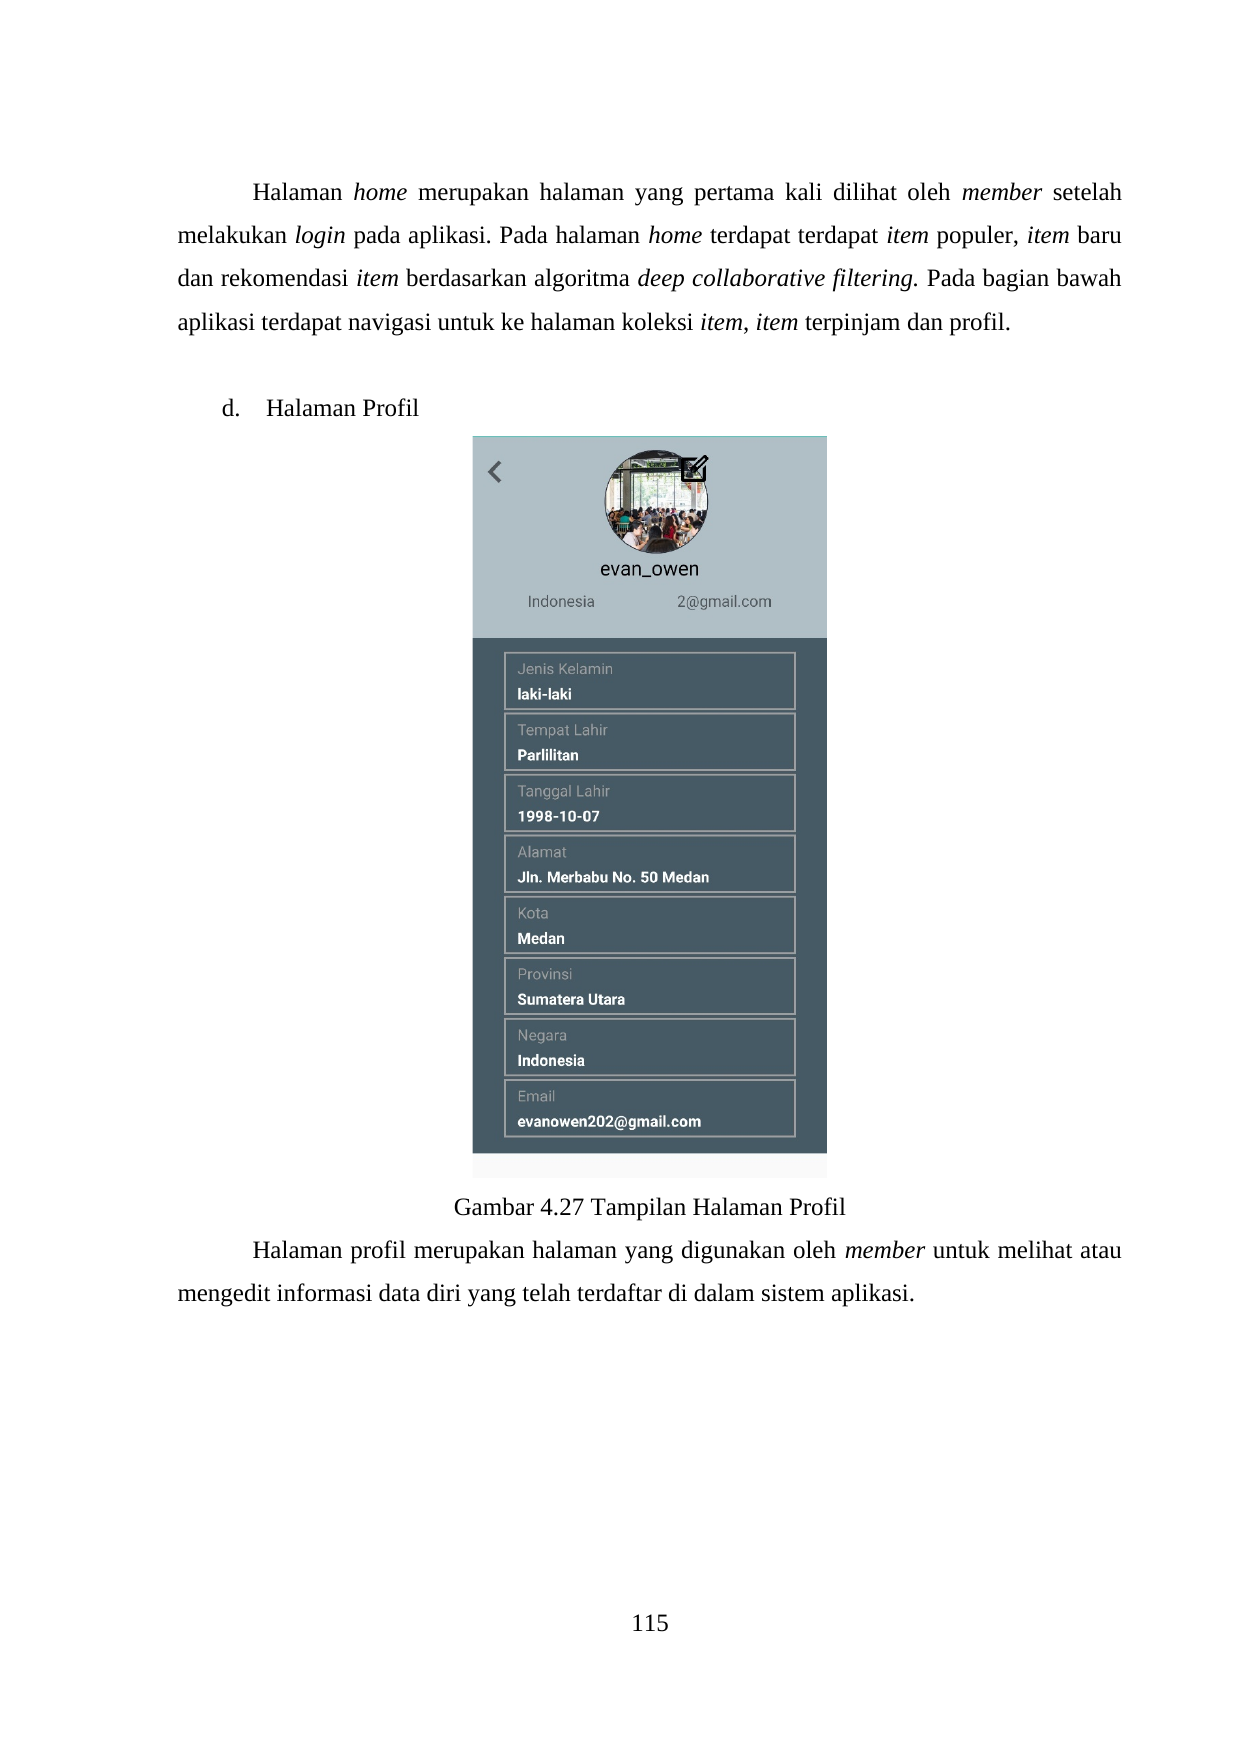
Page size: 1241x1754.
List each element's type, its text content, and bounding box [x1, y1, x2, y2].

text Halaman profil merupakan halaman yang digunakan oleh member untuk melihat atau mengedit informasi data diri yang telah terdaftar di dalam sistem aplikasi. [177, 1235, 1122, 1307]
picture [472, 436, 827, 1178]
text Gambar 4.27 Tampilan Halaman Profil [177, 1192, 1122, 1221]
list Halaman Profil [222, 393, 1122, 422]
text Halaman home merupakan halaman yang pertama kali dilihat oleh member setelah melakukan login pada aplikasi. Pada halaman home terdapat terdapat item populer, item baru dan rekomendasi item berdasarkan algoritma deep collaborative filtering. Pada bagian bawah aplikasi terdapat navigasi untuk ke halaman koleksi item, item terpinjam dan profil. [177, 177, 1122, 335]
